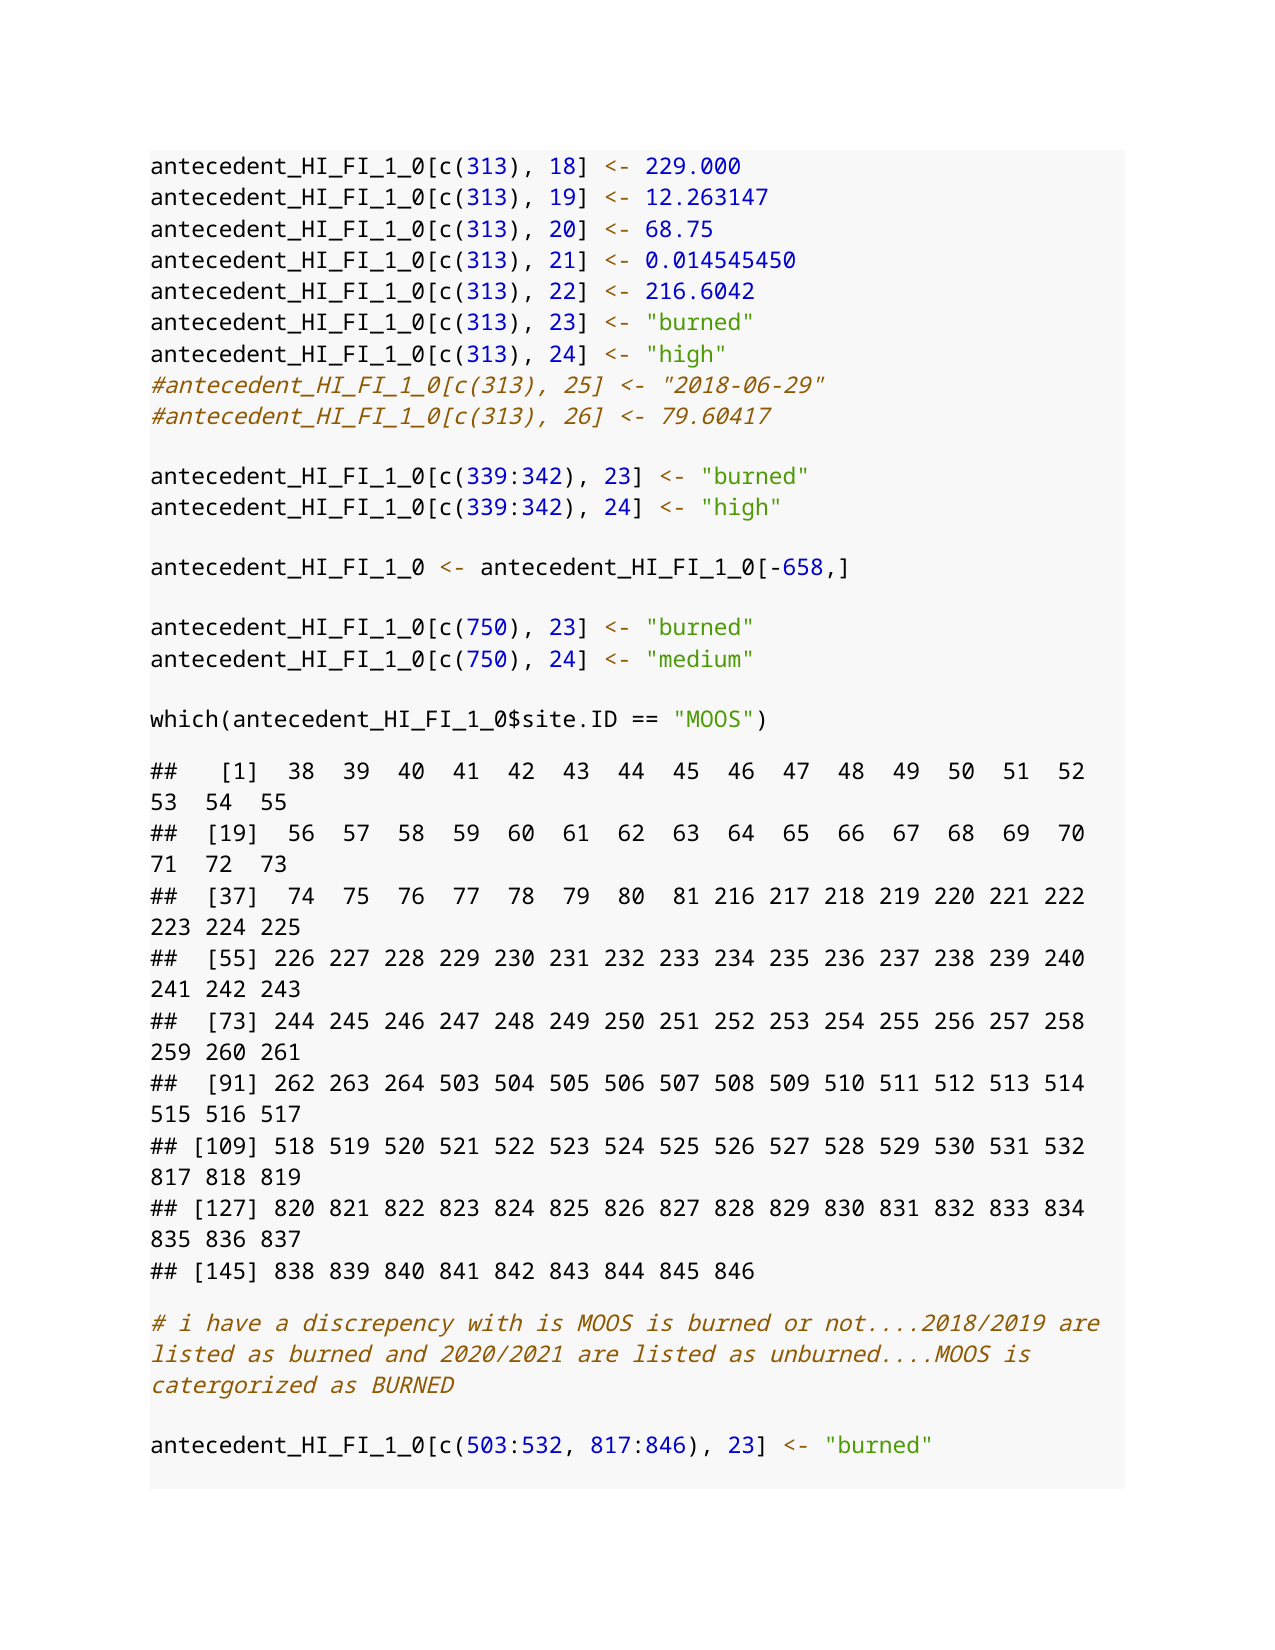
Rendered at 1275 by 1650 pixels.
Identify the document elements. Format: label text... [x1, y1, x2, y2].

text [150, 150, 1125, 734]
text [150, 1307, 1125, 1489]
text ## [1] 38 39 40 41 42 43 44 45 46 47 48 49 50 51 52 53 54 55 ## [19] 56 57 58 59 60 61 62 63 64 65 66 67 68 69 70 71 72 73 ## [37] 74 75 76 77 78 79 80 81 216 217 218 219 220 221 222 223 224 225 ## [55] 226 227 228 229 230 231 232 233 234 235 236 237 238 239 240 241 242 243 ## [73] 244 245 246 247 248 249 250 251 252 253 254 255 256 257 258 259 260 261 ## [91] 262 263 264 503 504 505 506 507 508 509 510 511 512 513 514 515 516 517 ## [109] 518 519 520 521 522 523 524 525 526 527 528 529 530 531 532 817 818 819 ## [127] 820 821 822 823 824 825 826 827 828 829 830 831 832 833 834 835 836 837 ## [145] 838 839 840 841 842 843 844 845 846 [150, 754, 1125, 1286]
